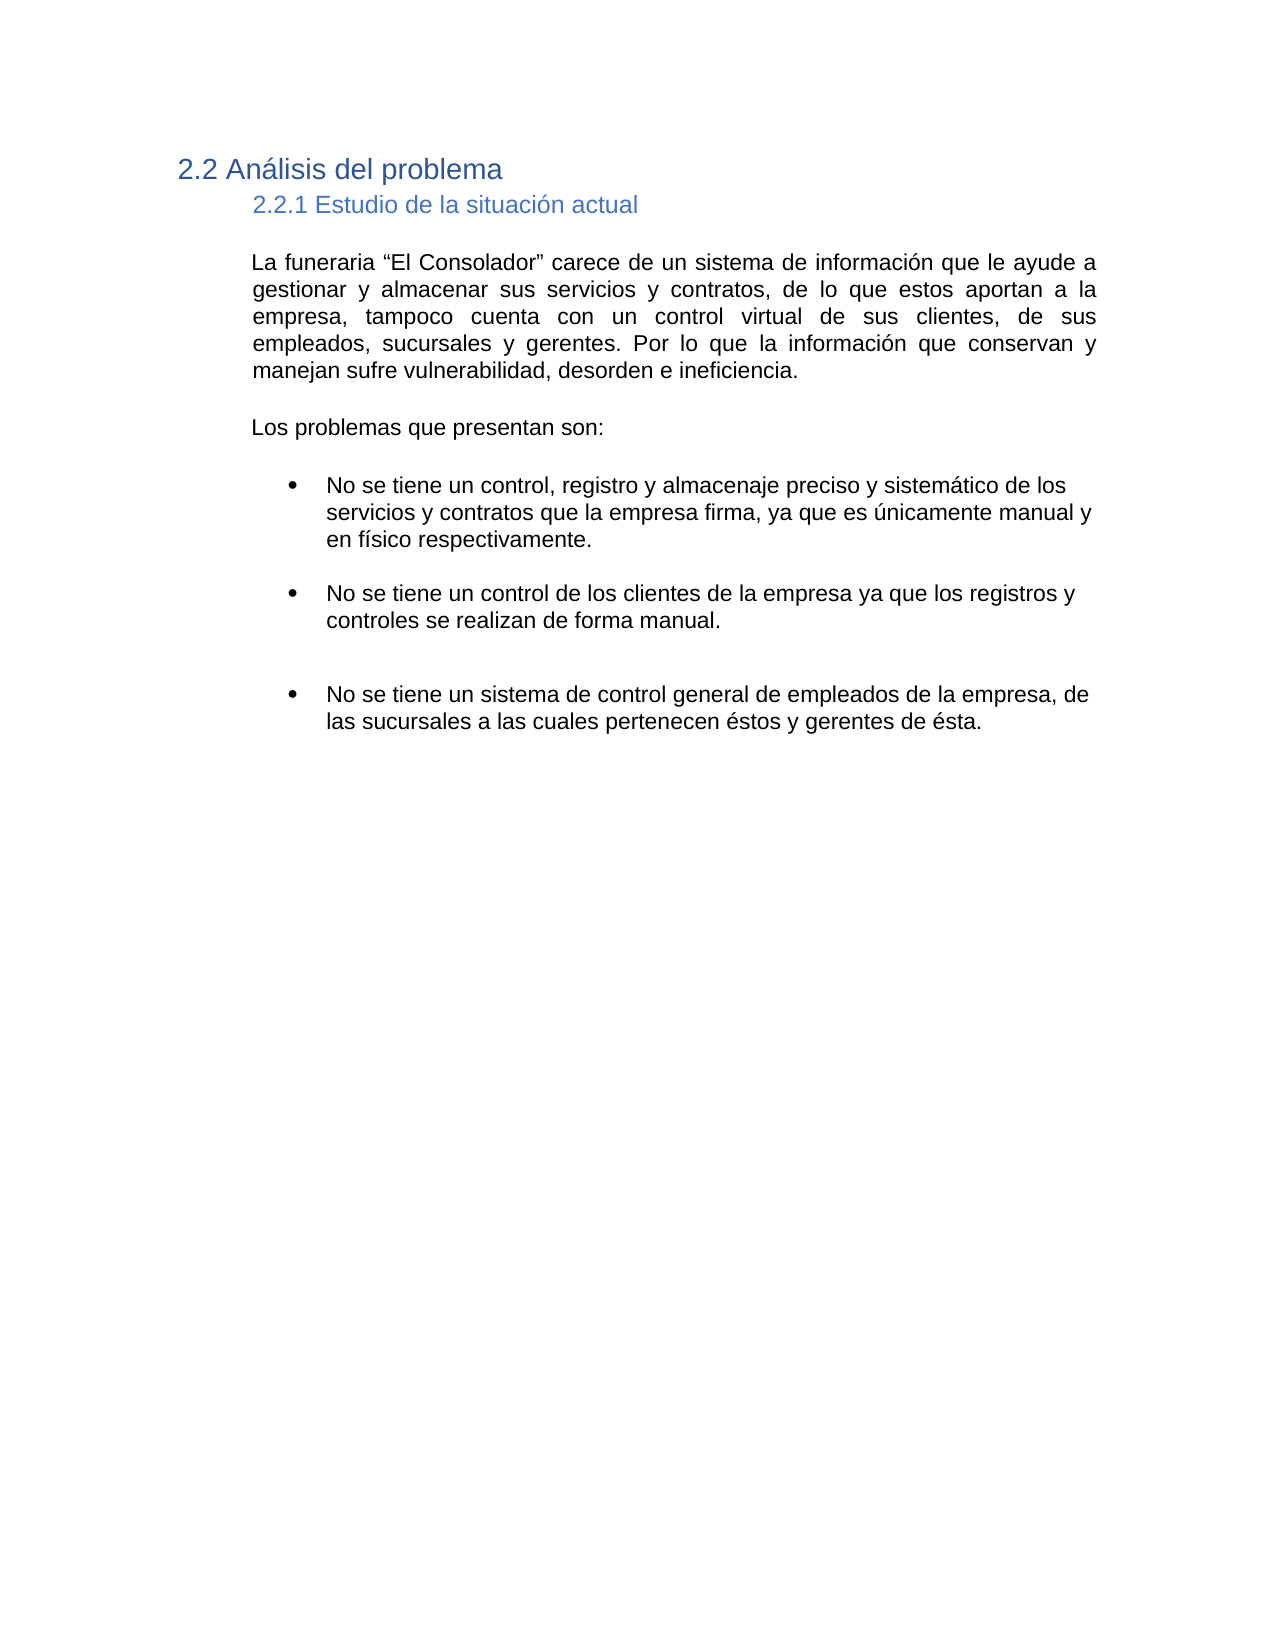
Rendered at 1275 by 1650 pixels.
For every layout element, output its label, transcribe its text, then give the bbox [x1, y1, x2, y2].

list No se tiene un sistema de control general de empleados de la empresa, de las sucursales a las cuales pertenecen éstos y gerentes de ésta. [289, 681, 1098, 734]
list No se tiene un control, registro y almacenaje preciso y sistemático de los servicios y contratos que la empresa firma, ya que es únicamente manual y en físico respectivamente. [289, 472, 1098, 552]
subtitle 2.2 Análisis del problema [177, 152, 1098, 185]
text La funeraria “El Consolador” carece de un sistema de información que le ayude a gestionar y almacenar sus servicios y contratos, de lo que estos aportan a la empresa, tampoco cuenta con un control virtual de sus clientes, de sus empleados, sucursales y gerentes. Por lo que la información que conservan y manejan sufre vulnerabilidad, desorden e ineficiencia. [251, 249, 1098, 383]
subtitle 2.2.1 Estudio de la situación actual [251, 190, 1098, 219]
list No se tiene un control de los clientes de la empresa ya que los registros y controles se realizan de forma manual. [289, 580, 1098, 633]
text Los problemas que presentan son: [251, 414, 1098, 441]
